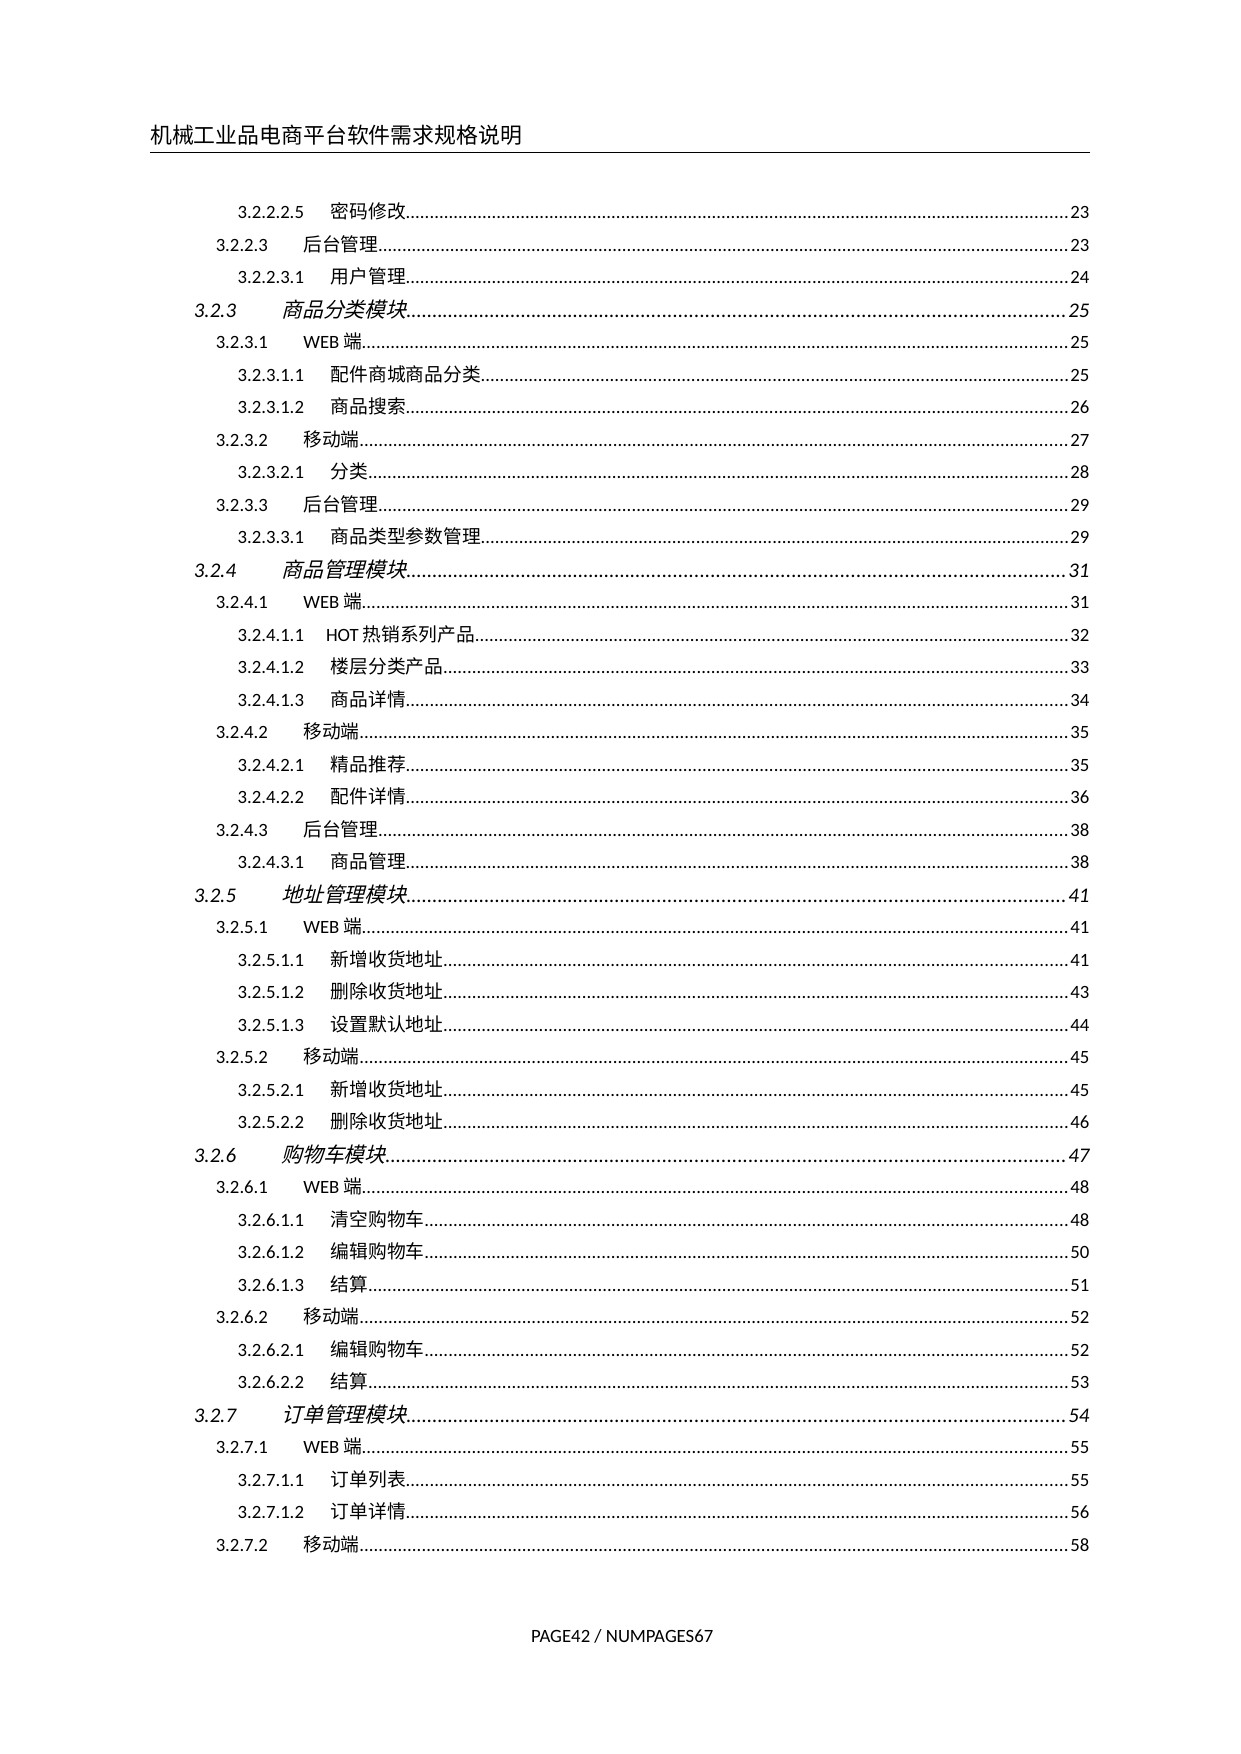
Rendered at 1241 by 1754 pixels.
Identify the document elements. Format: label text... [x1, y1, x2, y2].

text 3.2.2.3 后台管理 23 [216, 227, 1090, 259]
text 3.2.6.1.2 编辑购物车 50 [237, 1234, 1090, 1267]
text 3.2.4.1.2 楼层分类产品 33 [237, 649, 1090, 682]
text 3.2.4 商品管理模块 31 [194, 552, 1090, 584]
text 3.2.3 商品分类模块 25 [194, 292, 1090, 324]
text 3.2.6.1.1 清空购物车 48 [237, 1202, 1090, 1234]
text 3.2.5.2.1 新增收货地址 45 [237, 1072, 1090, 1104]
text 3.2.6 购物车模块 47 [194, 1137, 1090, 1169]
text 3.2.3.1.1 配件商城商品分类 25 [237, 357, 1090, 389]
text 3.2.3.3.1 商品类型参数管理 29 [237, 519, 1090, 552]
text 3.2.7.2 移动端 58 [216, 1527, 1090, 1559]
text 3.2.6.1.3 结算 51 [237, 1267, 1090, 1299]
text 3.2.4.1.3 商品详情 34 [237, 682, 1090, 714]
text 3.2.2.2.5 密码修改 23 [237, 194, 1090, 227]
text 3.2.4.1.1 HOT热销系列产品 32 [237, 617, 1090, 649]
text 3.2.6.2.1 编辑购物车 52 [237, 1332, 1090, 1364]
text 3.2.3.3 后台管理 29 [216, 487, 1090, 519]
text 3.2.4.2.2 配件详情 36 [237, 779, 1090, 812]
text 3.2.4.1 WEB端 31 [216, 584, 1090, 617]
text 3.2.6.2 移动端 52 [216, 1299, 1090, 1332]
text 3.2.5 地址管理模块 41 [194, 877, 1090, 909]
text 3.2.7 订单管理模块 54 [194, 1397, 1090, 1429]
text 3.2.7.1.1 订单列表 55 [237, 1462, 1090, 1494]
text 3.2.4.2 移动端 35 [216, 714, 1090, 747]
text 3.2.7.1 WEB端 55 [216, 1429, 1090, 1462]
text 3.2.3.2.1 分类 28 [237, 454, 1090, 487]
text 3.2.3.2 移动端 27 [216, 422, 1090, 454]
text 3.2.7.1.2 订单详情 56 [237, 1494, 1090, 1527]
text 3.2.4.2.1 精品推荐 35 [237, 747, 1090, 779]
text 3.2.6.1 WEB端 48 [216, 1169, 1090, 1202]
text 3.2.2.3.1 用户管理 24 [237, 259, 1090, 292]
text 3.2.5.2.2 删除收货地址 46 [237, 1104, 1090, 1137]
text 3.2.5.1.1 新增收货地址 41 [237, 942, 1090, 974]
text 3.2.5.1 WEB端 41 [216, 909, 1090, 942]
text 3.2.6.2.2 结算 53 [237, 1364, 1090, 1397]
text 3.2.5.1.2 删除收货地址 43 [237, 974, 1090, 1007]
text 3.2.5.2 移动端 45 [216, 1039, 1090, 1072]
text 3.2.5.1.3 设置默认地址 44 [237, 1007, 1090, 1039]
text 3.2.3.1.2 商品搜索 26 [237, 389, 1090, 422]
text 3.2.4.3 后台管理 38 [216, 812, 1090, 844]
text 3.2.4.3.1 商品管理 38 [237, 844, 1090, 877]
text 3.2.3.1 WEB端 25 [216, 324, 1090, 357]
